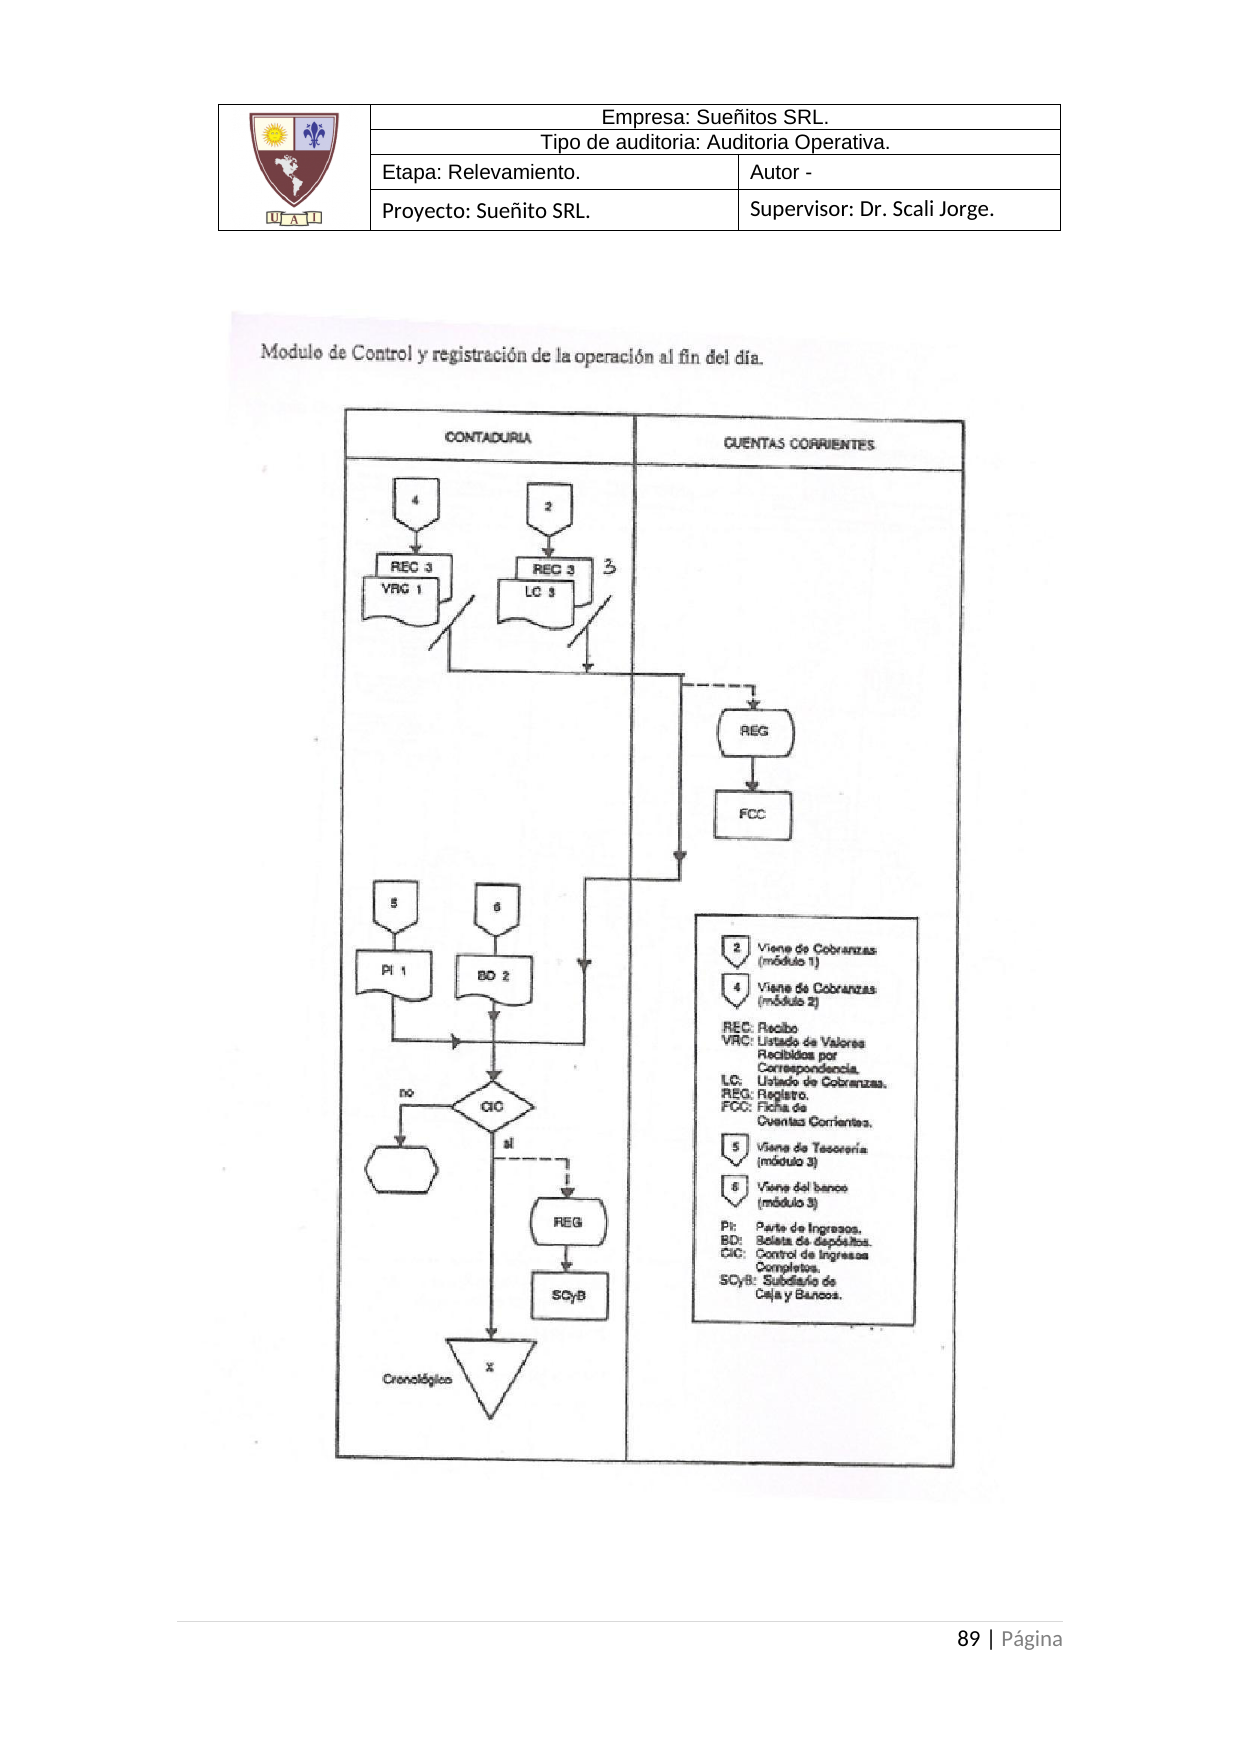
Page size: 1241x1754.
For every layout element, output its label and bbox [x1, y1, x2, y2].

picture [177, 309, 1060, 1522]
picture [229, 105, 360, 230]
